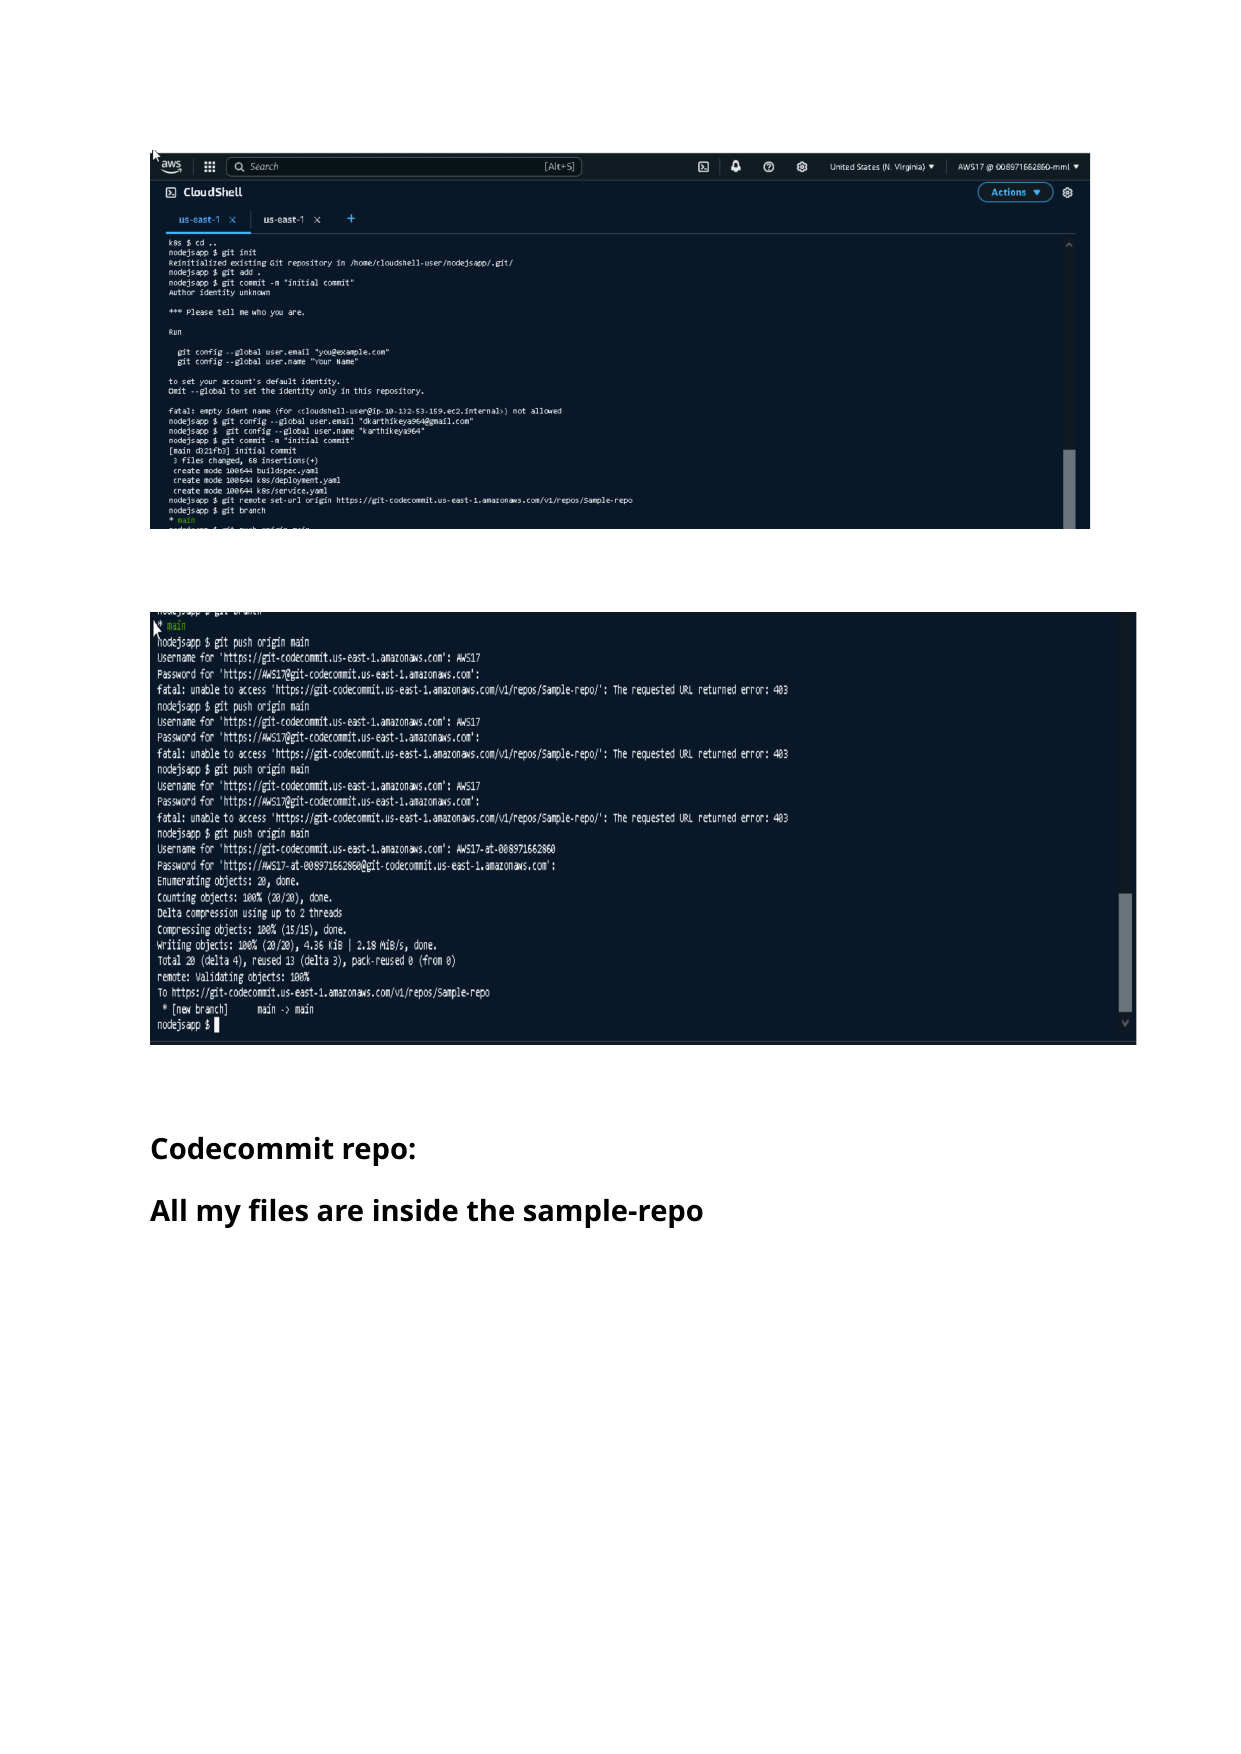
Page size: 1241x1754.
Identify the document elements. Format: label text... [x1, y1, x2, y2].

picture [150, 612, 1137, 1045]
text Codecommit repo: [150, 1128, 1090, 1168]
text All my files are inside the sample-repo [150, 1191, 1090, 1230]
picture [150, 150, 1091, 529]
